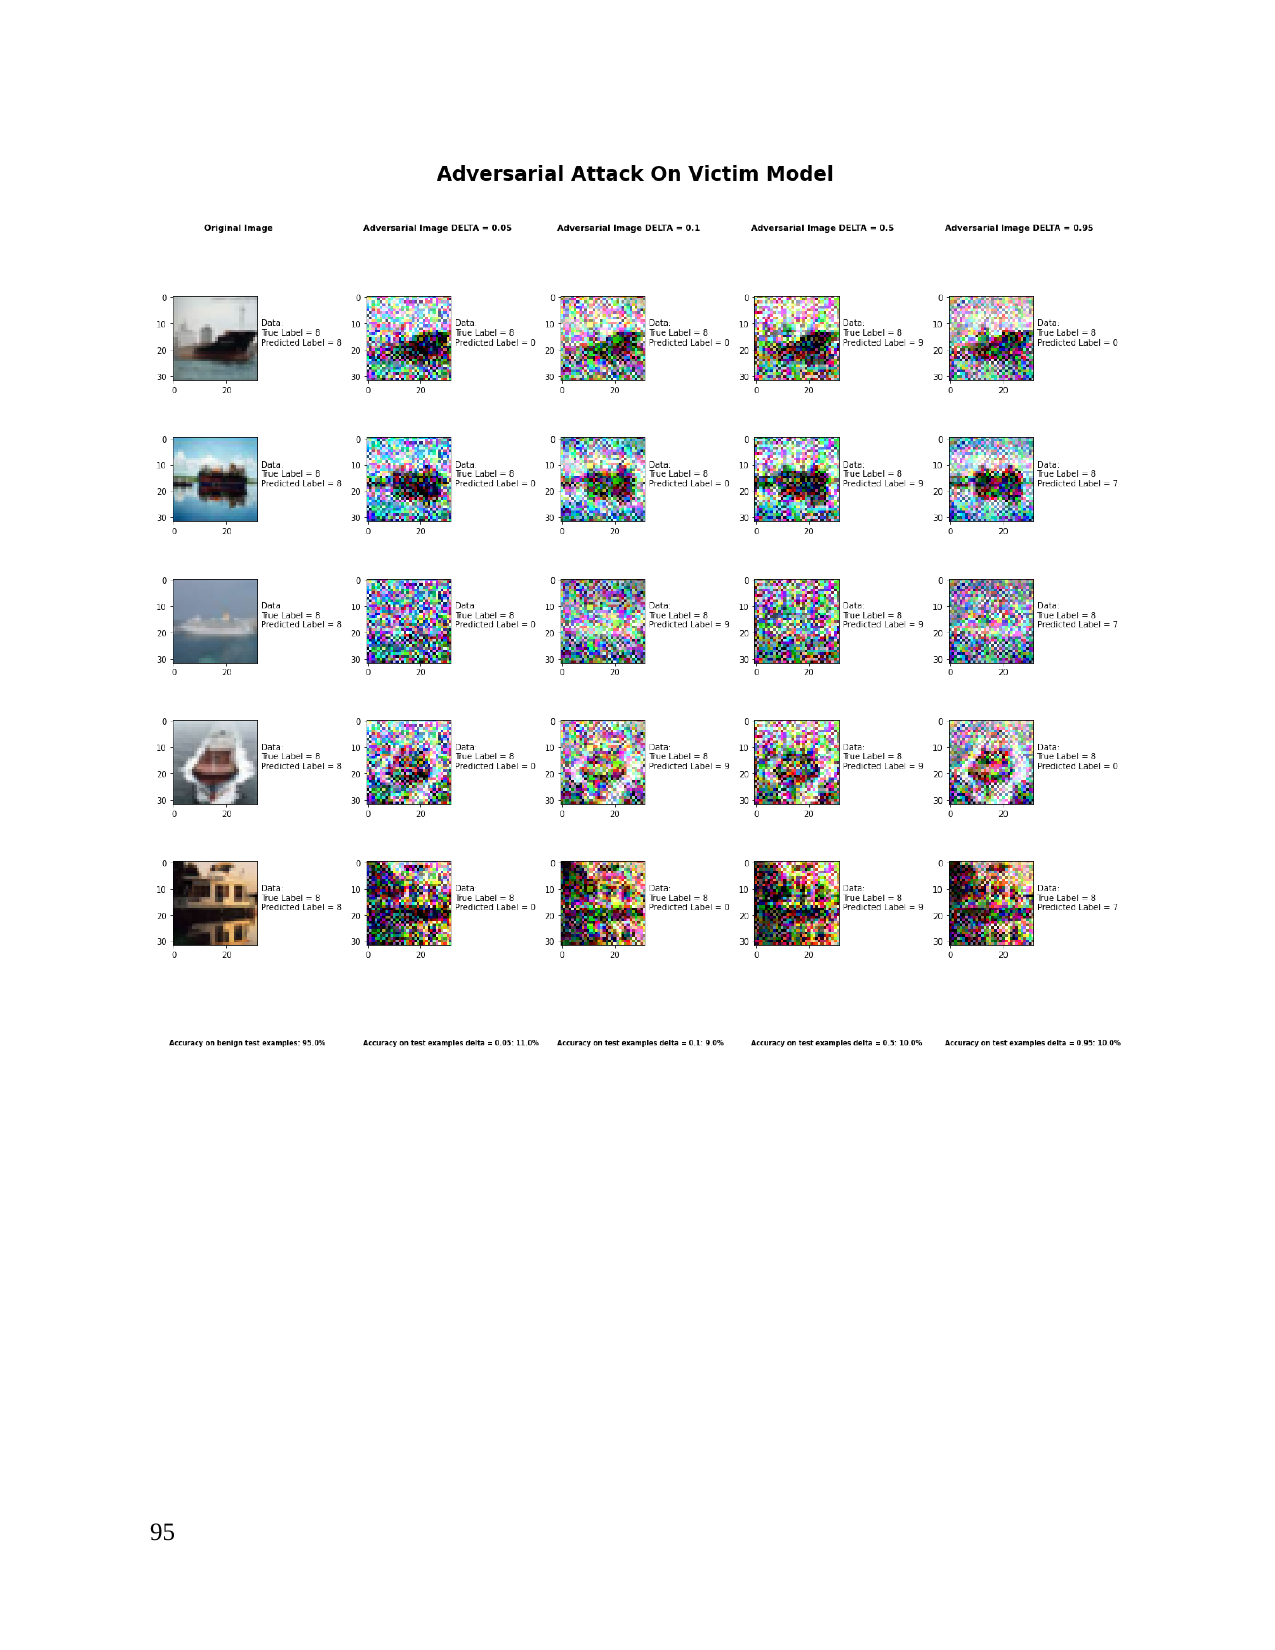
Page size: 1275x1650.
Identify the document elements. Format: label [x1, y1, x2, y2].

picture [150, 150, 1125, 1092]
